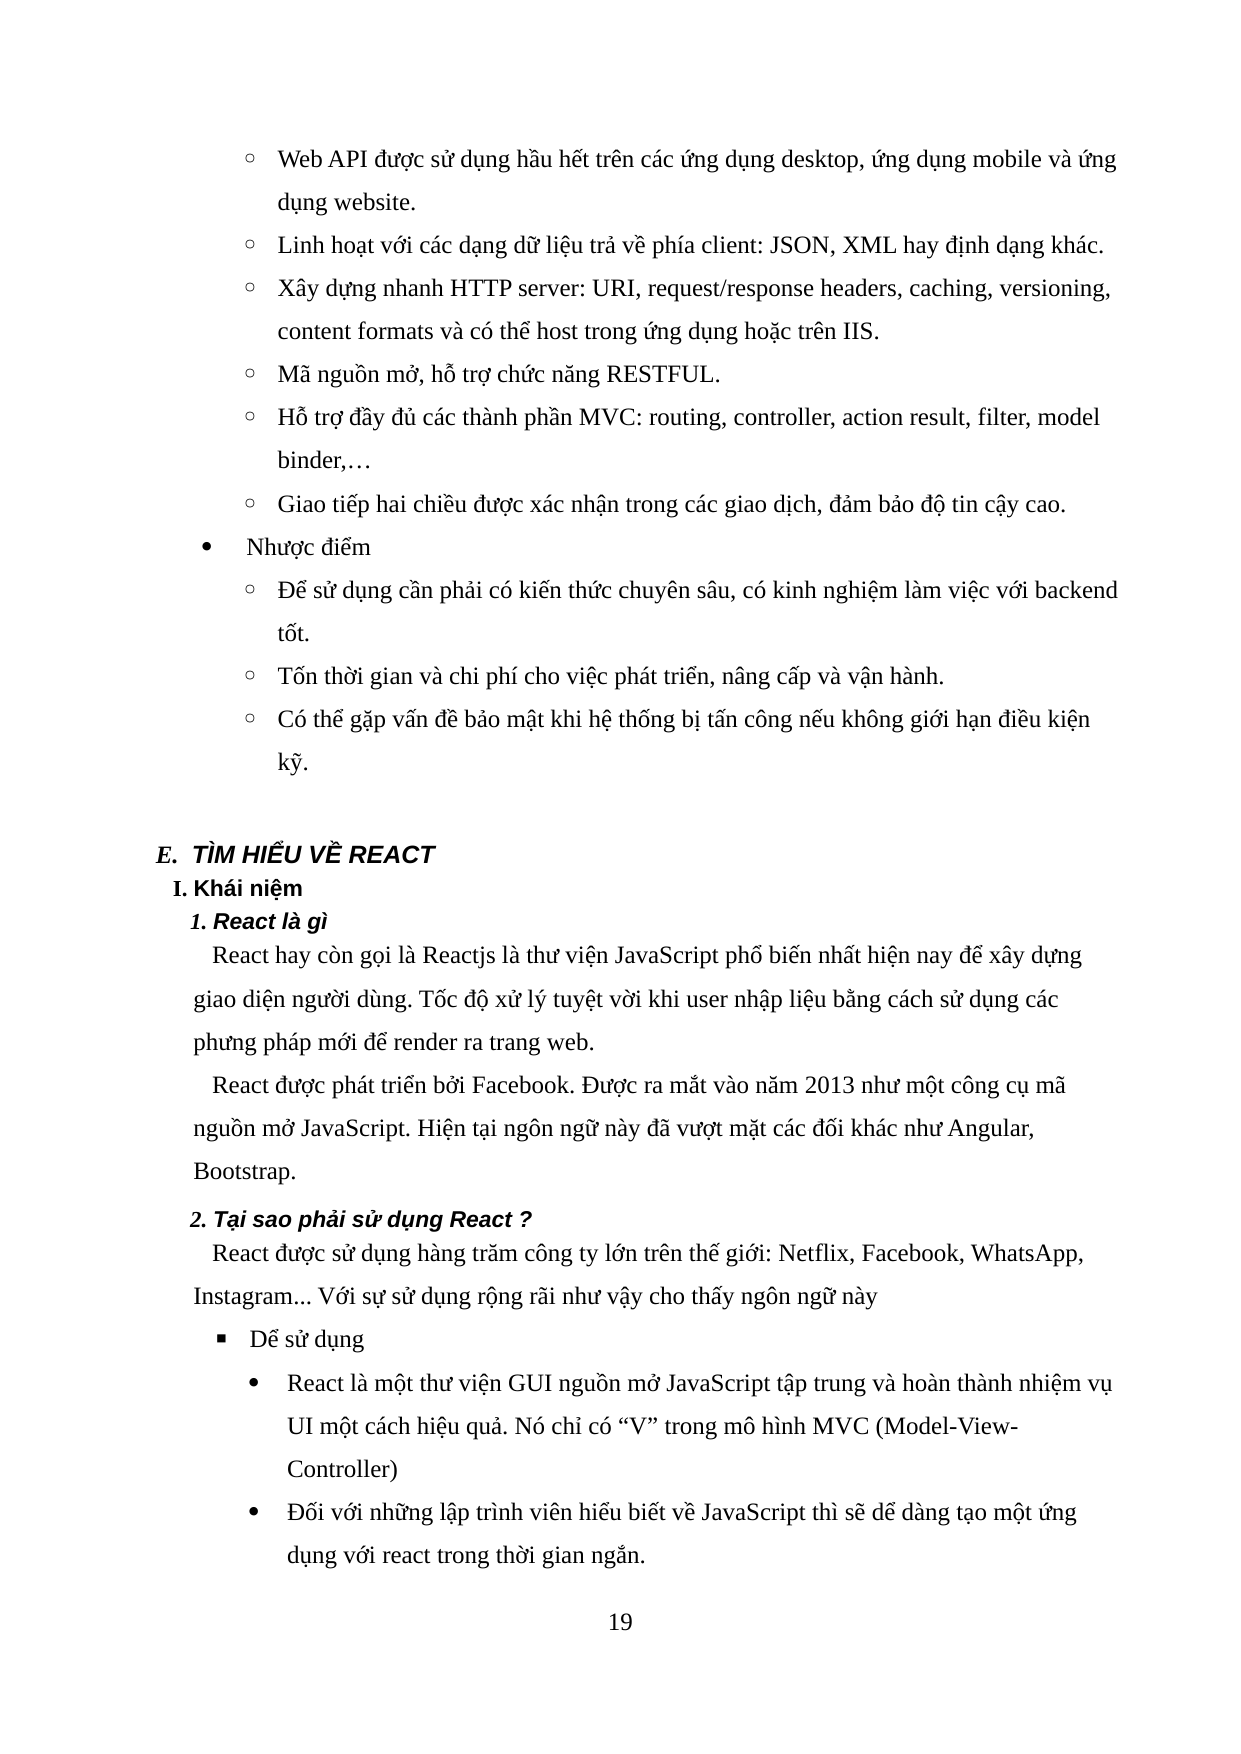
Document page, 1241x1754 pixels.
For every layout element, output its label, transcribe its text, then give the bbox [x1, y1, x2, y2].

text React hay còn gọi là Reactjs là thư viện JavaScript phổ biến nhất hiện nay để xây dựng giao diện người dùng. Tốc độ xử lý tuyệt vời khi user nhập liệu bằng cách sử dụng các phưng pháp mới để render ra trang web. [193, 941, 1122, 1056]
list Xây dựng nhanh HTTP server: URI, request/response headers, caching, versioning, content formats và có thể host trong ứng dụng hoặc trên IIS. [240, 273, 1122, 345]
subtitle Khái niệm [156, 875, 1122, 902]
list Tốn thời gian và chi phí cho việc phát triển, nâng cấp và vận hành. [240, 661, 1122, 690]
list Web API được sử dụng hầu hết trên các ứng dụng desktop, ứng dụng mobile và ứng dụng website. [240, 144, 1122, 216]
list Có thể gặp vấn đề bảo mật khi hệ thống bị tấn công nếu không giới hạn điều kiện kỹ. [240, 704, 1122, 776]
list Đối với những lập trình viên hiểu biết về JavaScript thì sẽ dể dàng tạo một ứng dụng với react trong thời gian ngắn. [249, 1497, 1122, 1569]
text React được phát triển bởi Facebook. Được ra mắt vào năm 2013 như một công cụ mã nguồn mở JavaScript. Hiện tại ngôn ngữ này đã vượt mặt các đối khác như Angular, Bootstrap. [193, 1070, 1122, 1185]
list Nhược điểm [202, 532, 1122, 561]
subtitle Tại sao phải sử dụng React ? [156, 1206, 1122, 1232]
list Dể sử dụng [212, 1324, 1122, 1353]
list Giao tiếp hai chiều được xác nhận trong các giao dịch, đảm bảo độ tin cậy cao. [240, 489, 1122, 517]
list Linh hoạt với các dạng dữ liệu trả về phía client: JSON, XML hay định dạng khác. [240, 230, 1122, 259]
list Để sử dụng cần phải có kiến thức chuyên sâu, có kinh nghiệm làm việc với backend tốt. [240, 575, 1122, 647]
subtitle TÌM HIỂU VỀ REACT [156, 840, 1122, 869]
list React là một thư viện GUI nguồn mở JavaScript tập trung và hoàn thành nhiệm vụ UI một cách hiệu quả. Nó chỉ có “V” trong mô hình MVC (Model-View-Controller) [249, 1368, 1122, 1483]
text React được sử dụng hàng trăm công ty lớn trên thế giới: Netflix, Facebook, WhatsApp, Instagram... Với sự sử dụng rộng rãi như vậy cho thấy ngôn ngữ này [193, 1238, 1122, 1310]
list Hỗ trợ đầy đủ các thành phần MVC: routing, controller, action result, filter, model binder,… [240, 402, 1122, 474]
list Mã nguồn mở, hỗ trợ chức năng RESTFUL. [240, 359, 1122, 388]
subtitle React là gì [156, 908, 1122, 934]
